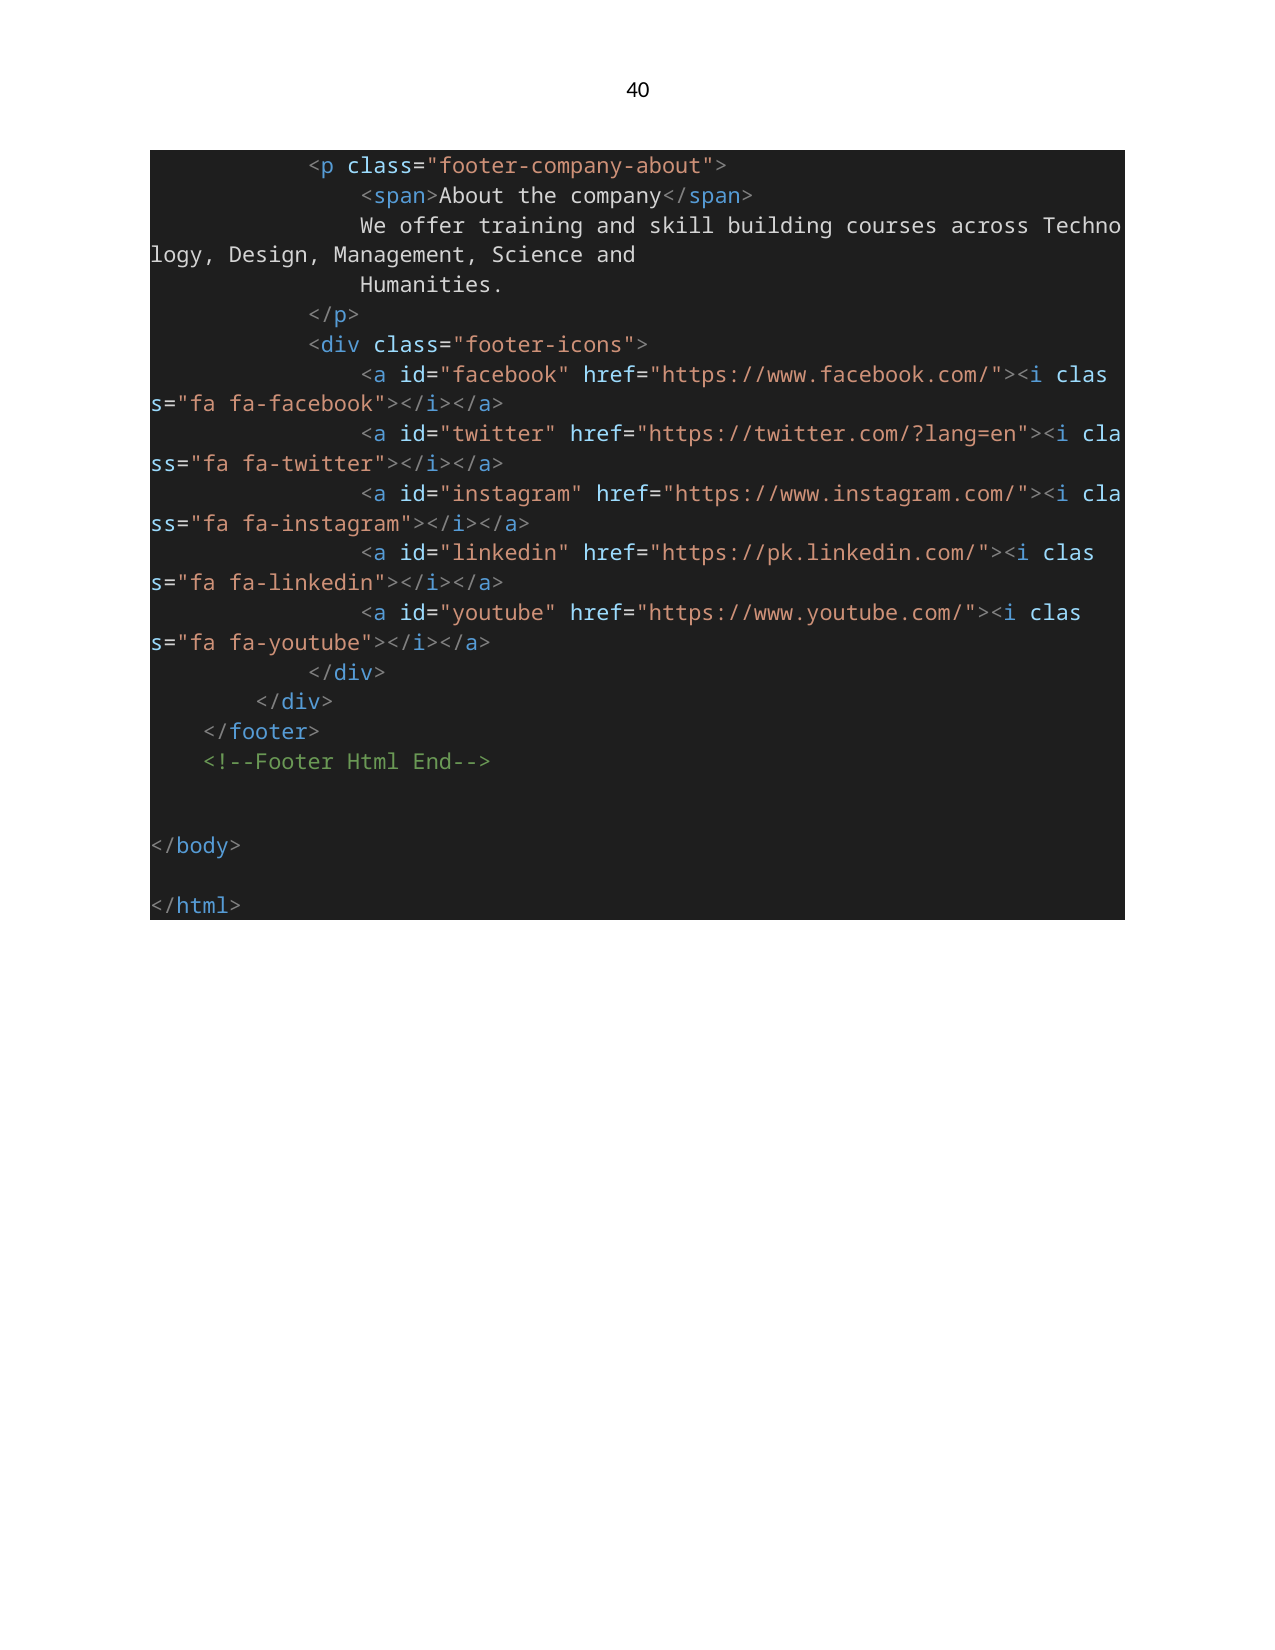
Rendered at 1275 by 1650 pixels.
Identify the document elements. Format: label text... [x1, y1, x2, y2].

text </footer> [150, 716, 1125, 746]
text <span>About the company</span> [150, 180, 1125, 209]
text <a id="twitter" href="https://twitter.com/?lang=en"><i class="fa fa-twitter"></i></a> [150, 418, 1125, 478]
text <p class="footer-company-about"> [150, 150, 1125, 180]
text </body> [150, 830, 1125, 860]
text <a id="linkedin" href="https://pk.linkedin.com/"><i class="fa fa-linkedin"></i></a> [150, 537, 1125, 597]
text </div> [150, 656, 1125, 686]
text <div class="footer-icons"> [150, 329, 1125, 358]
text <!--Footer Html End--> [150, 746, 1125, 776]
text </div> [150, 686, 1125, 716]
text We offer training and skill building courses across Technology, Design, Management, Science and [150, 209, 1125, 269]
text <a id="facebook" href="https://www.facebook.com/"><i class="fa fa-facebook"></i></a> [150, 358, 1125, 418]
text <a id="youtube" href="https://www.youtube.com/"><i class="fa fa-youtube"></i></a> [150, 597, 1125, 656]
text <a id="instagram" href="https://www.instagram.com/"><i class="fa fa-instagram"></i></a> [150, 478, 1125, 537]
text Humanities. [150, 269, 1125, 299]
text </html> [150, 890, 1125, 920]
text </p> [150, 299, 1125, 329]
